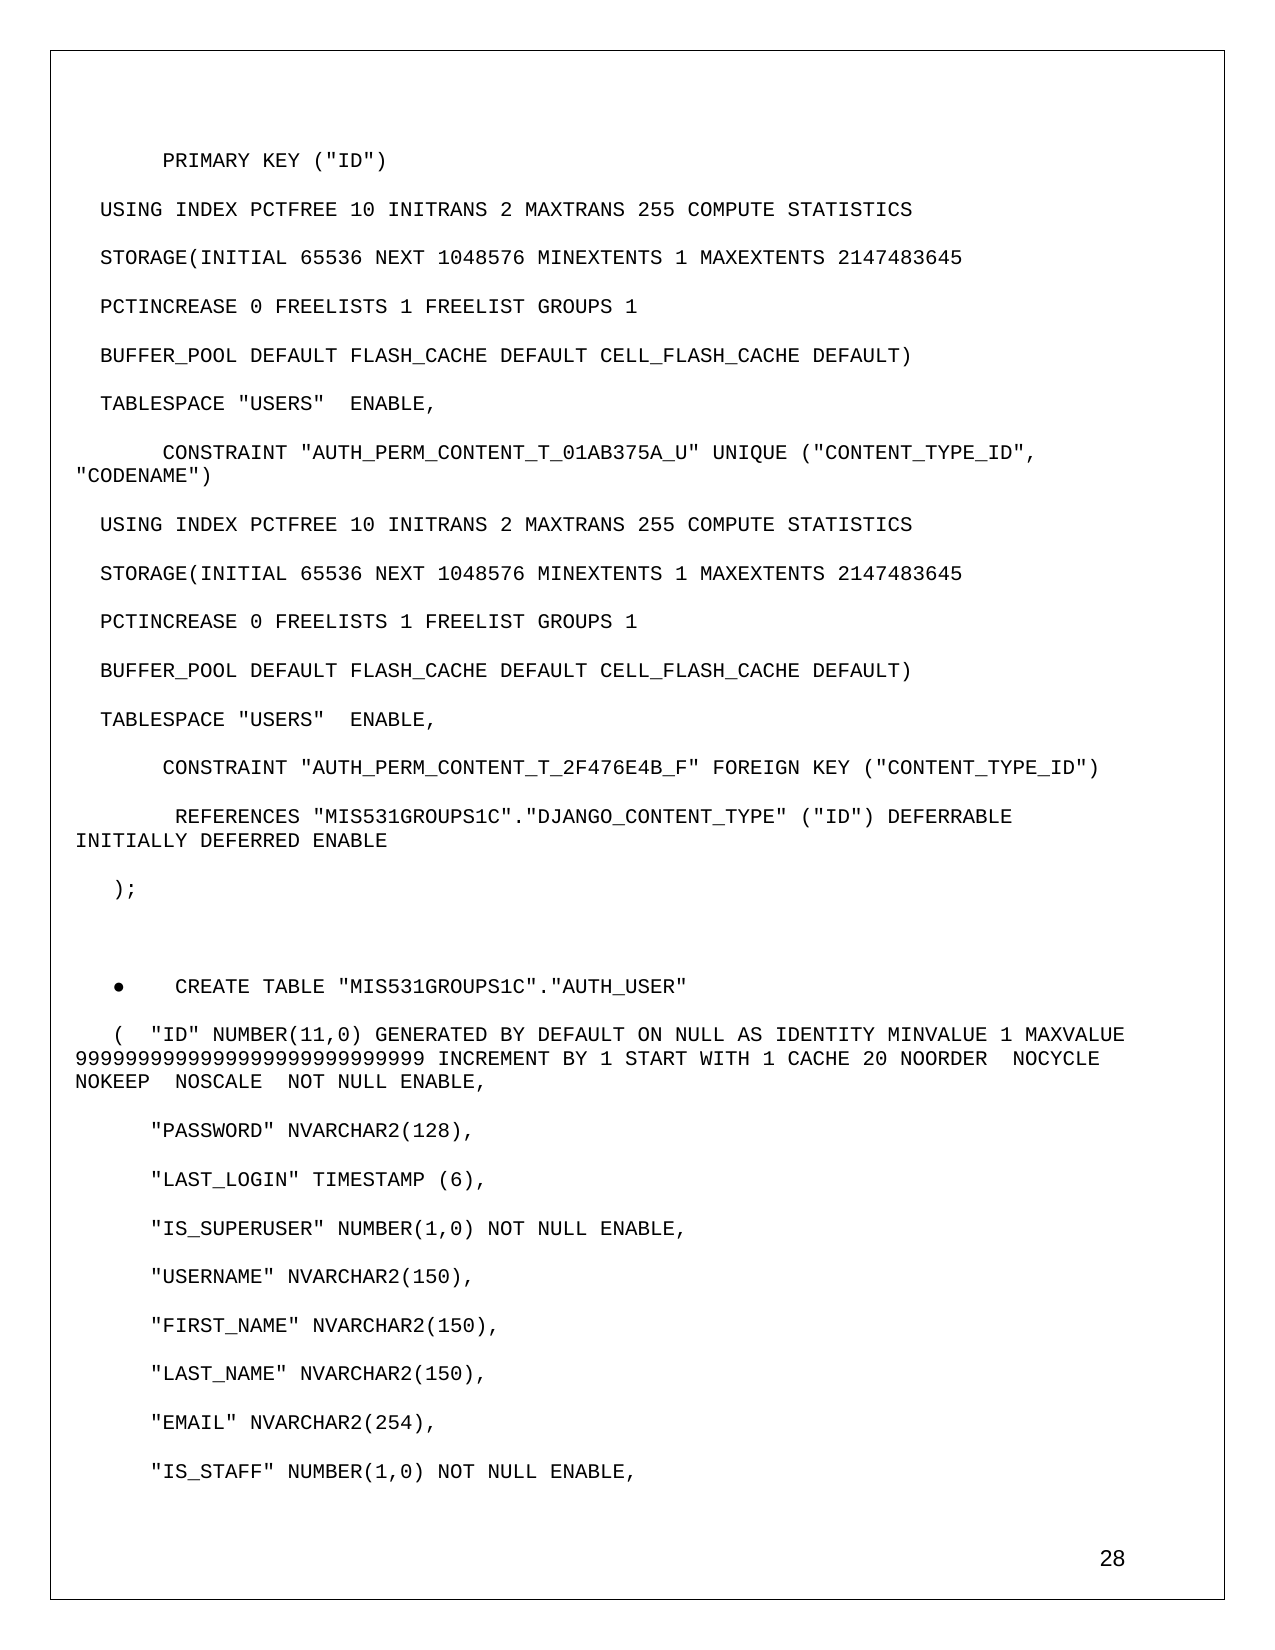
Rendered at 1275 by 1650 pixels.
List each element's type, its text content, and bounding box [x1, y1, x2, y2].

text ( "ID" NUMBER(11,0) GENERATED BY DEFAULT ON NULL AS IDENTITY MINVALUE 1 MAXVALUE 9999999999999999999999999999 INCREMENT BY 1 START WITH 1 CACHE 20 NOORDER NOCYCLE NOKEEP NOSCALE NOT NULL ENABLE, [75, 1024, 1125, 1095]
text PRIMARY KEY ("ID") [75, 150, 1125, 174]
text ); [75, 878, 1125, 902]
text CONSTRAINT "AUTH_PERM_CONTENT_T_01AB375A_U" UNIQUE ("CONTENT_TYPE_ID", "CODENAME") [75, 442, 1125, 489]
text TABLESPACE "USERS" ENABLE, [75, 393, 1125, 417]
text PCTINCREASE 0 FREELISTS 1 FREELIST GROUPS 1 [75, 611, 1125, 635]
text "LAST_NAME" NVARCHAR2(150), [75, 1363, 1125, 1387]
text TABLESPACE "USERS" ENABLE, [75, 709, 1125, 732]
text BUFFER_POOL DEFAULT FLASH_CACHE DEFAULT CELL_FLASH_CACHE DEFAULT) [75, 660, 1125, 684]
text USING INDEX PCTFREE 10 INITRANS 2 MAXTRANS 255 COMPUTE STATISTICS [75, 514, 1125, 538]
text PCTINCREASE 0 FREELISTS 1 FREELIST GROUPS 1 [75, 296, 1125, 319]
text "IS_SUPERUSER" NUMBER(1,0) NOT NULL ENABLE, [75, 1217, 1125, 1241]
text STORAGE(INITIAL 65536 NEXT 1048576 MINEXTENTS 1 MAXEXTENTS 2147483645 [75, 563, 1125, 586]
text "LAST_LOGIN" TIMESTAMP (6), [75, 1169, 1125, 1192]
text BUFFER_POOL DEFAULT FLASH_CACHE DEFAULT CELL_FLASH_CACHE DEFAULT) [75, 344, 1125, 368]
text REFERENCES "MIS531GROUPS1C"."DJANGO_CONTENT_TYPE" ("ID") DEFERRABLE INITIALLY DEFERRED ENABLE [75, 806, 1125, 853]
text CONSTRAINT "AUTH_PERM_CONTENT_T_2F476E4B_F" FOREIGN KEY ("CONTENT_TYPE_ID") [75, 757, 1125, 781]
text "USERNAME" NVARCHAR2(150), [75, 1266, 1125, 1290]
text USING INDEX PCTFREE 10 INITRANS 2 MAXTRANS 255 COMPUTE STATISTICS [75, 199, 1125, 222]
text STORAGE(INITIAL 65536 NEXT 1048576 MINEXTENTS 1 MAXEXTENTS 2147483645 [75, 247, 1125, 271]
text "IS_STAFF" NUMBER(1,0) NOT NULL ENABLE, [75, 1461, 1125, 1484]
list CREATE TABLE "MIS531GROUPS1C"."AUTH_USER" [112, 976, 1125, 999]
text "FIRST_NAME" NVARCHAR2(150), [75, 1315, 1125, 1338]
text "PASSWORD" NVARCHAR2(128), [75, 1120, 1125, 1144]
text "EMAIL" NVARCHAR2(254), [75, 1412, 1125, 1436]
